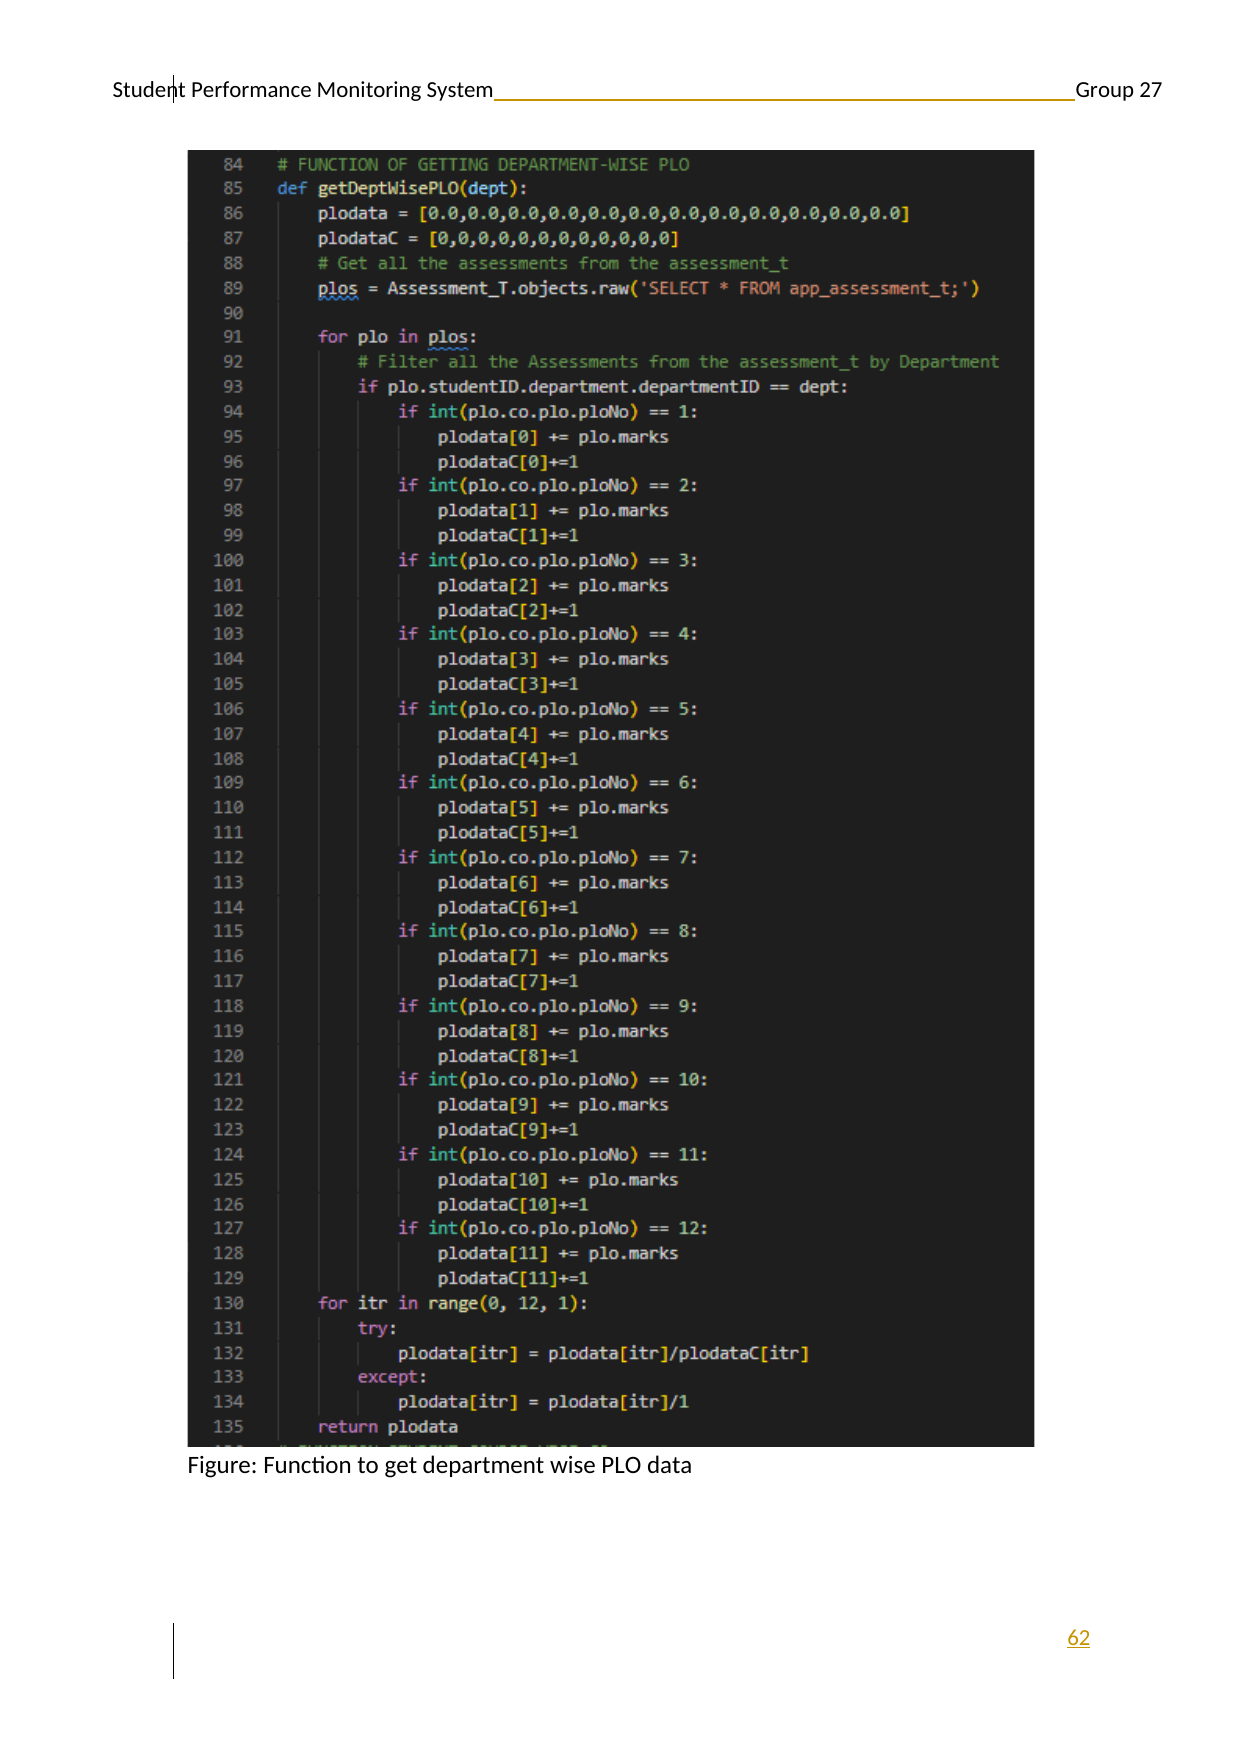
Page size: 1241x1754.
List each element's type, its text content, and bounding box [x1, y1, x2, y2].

text Figure: Function to get department wise PLO data [187, 1449, 1090, 1479]
picture [187, 150, 1035, 1447]
